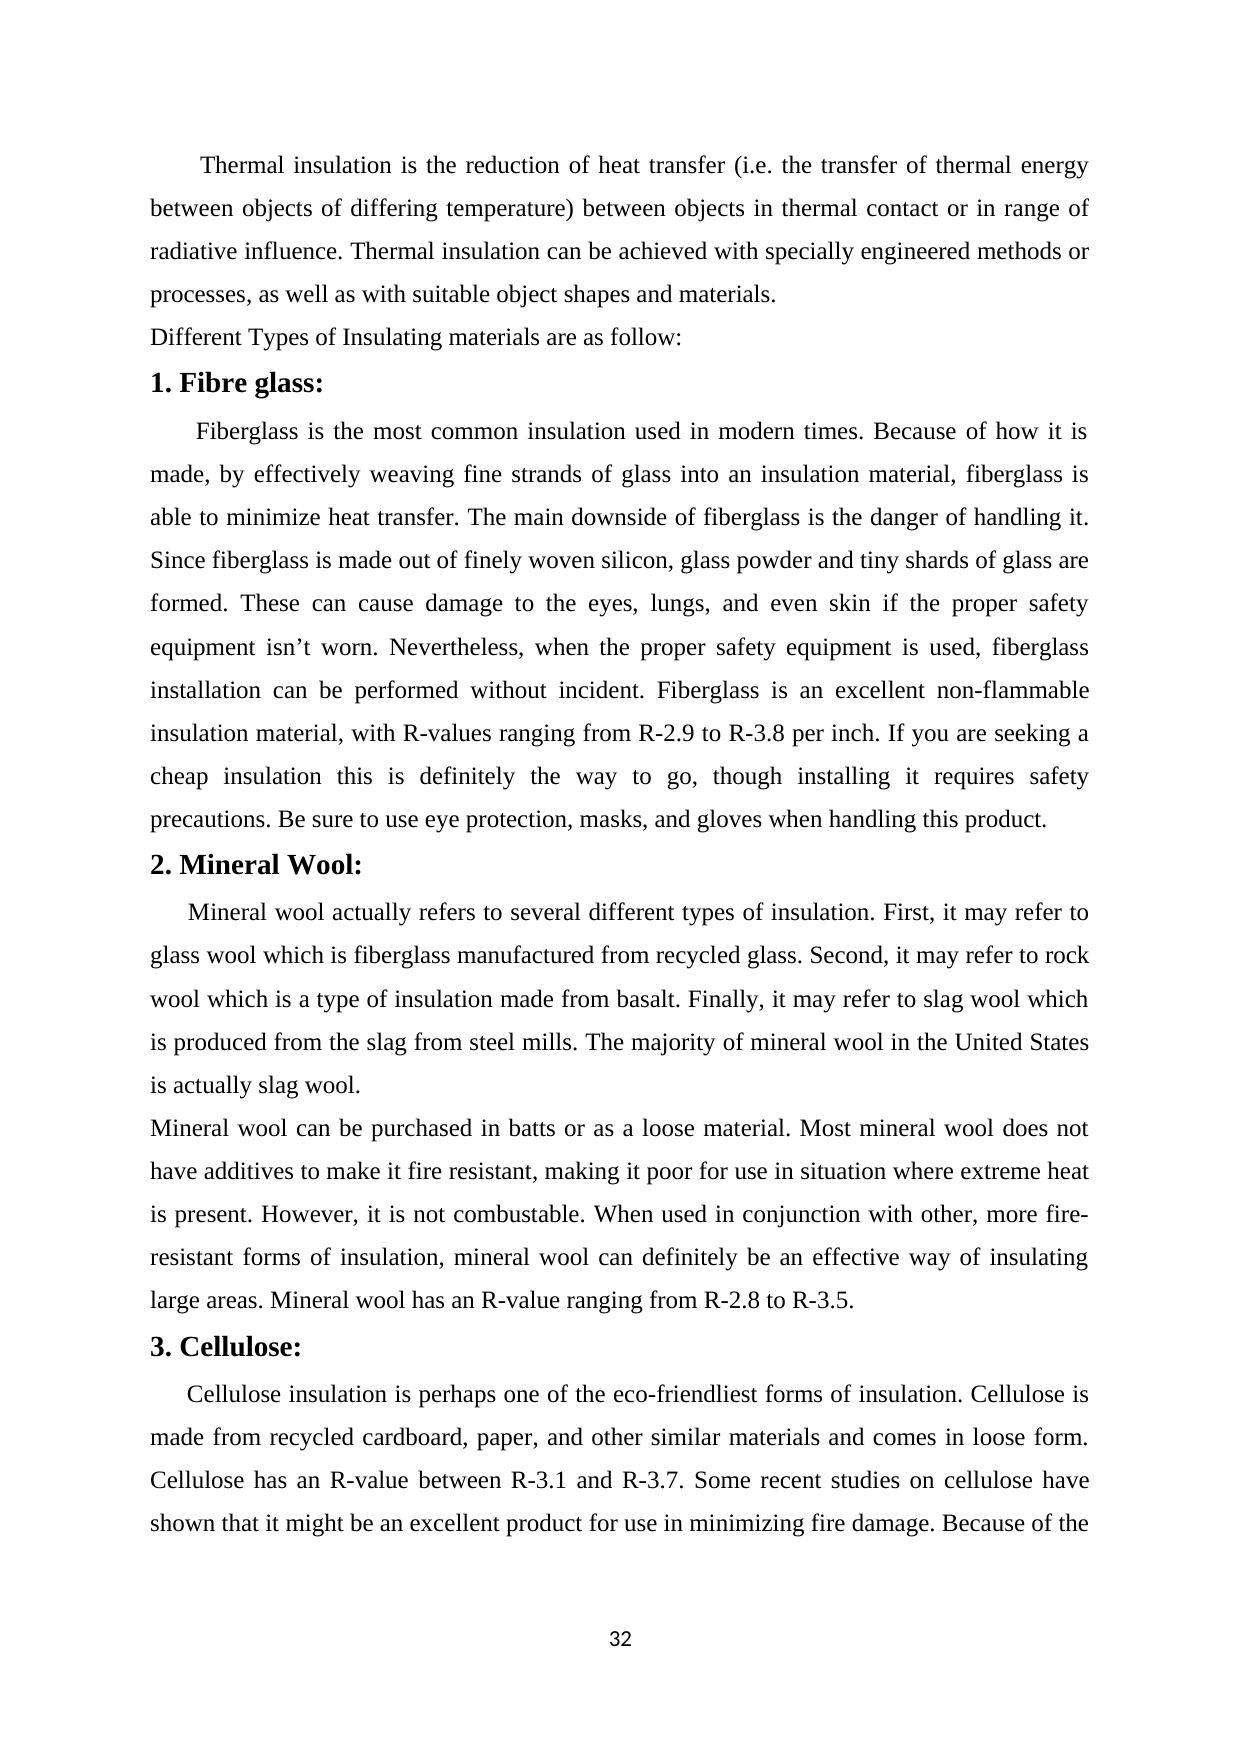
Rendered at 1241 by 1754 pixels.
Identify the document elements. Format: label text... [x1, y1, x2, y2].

text 2. Mineral Wool: [150, 847, 1090, 881]
text 3. Cellulose: [150, 1329, 1090, 1362]
text Mineral wool actually refers to several different types of insulation. First, it may refer to glass wool which is fiberglass manufactured from recycled glass. Second, it may refer to rock wool which is a type of insulation made from basalt. Finally, it may refer to slag wool which is produced from the slag from steel mills. The majority of mineral wool in the United States is actually slag wool. [150, 897, 1090, 1099]
text 1. Fibre glass: [150, 366, 1090, 399]
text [150, 1379, 1090, 1537]
text Mineral wool can be purchased in batts or as a loose material. Most mineral wool does not have additives to make it fire resistant, making it poor for use in situation where extreme heat is present. However, it is not combustable. When used in conjunction with other, more fire-resistant forms of insulation, mineral wool can definitely be an effective way of insulating large areas. Mineral wool has an R-value ranging from R-2.8 to R-3.5. [150, 1113, 1090, 1314]
text Fiberglass is the most common insulation used in modern times. Because of how it is made, by effectively weaving fine strands of glass into an insulation material, fiberglass is able to minimize heat transfer. The main downside of fiberglass is the danger of handling it. Since fiberglass is made out of finely woven silicon, glass powder and tiny shards of glass are formed. These can cause damage to the eyes, lungs, and even skin if the proper safety equipment isn’t worn. Nevertheless, when the proper safety equipment is used, fiberglass installation can be performed without incident. Fiberglass is an excellent non-flammable insulation material, with R-values ranging from R-2.9 to R-3.8 per inch. If you are seeking a cheap insulation this is definitely the way to go, though installing it requires safety precautions. Be sure to use eye protection, masks, and gloves when handling this product. [150, 416, 1090, 833]
text Different Types of Insulating materials are as follow: [150, 322, 1090, 351]
text Thermal insulation is the reduction of heat transfer (i.e. the transfer of thermal energy between objects of differing temperature) between objects in thermal contact or in range of radiative influence. Thermal insulation can be achieved with specially engineered methods or processes, as well as with suitable object shapes and materials. [150, 150, 1090, 308]
